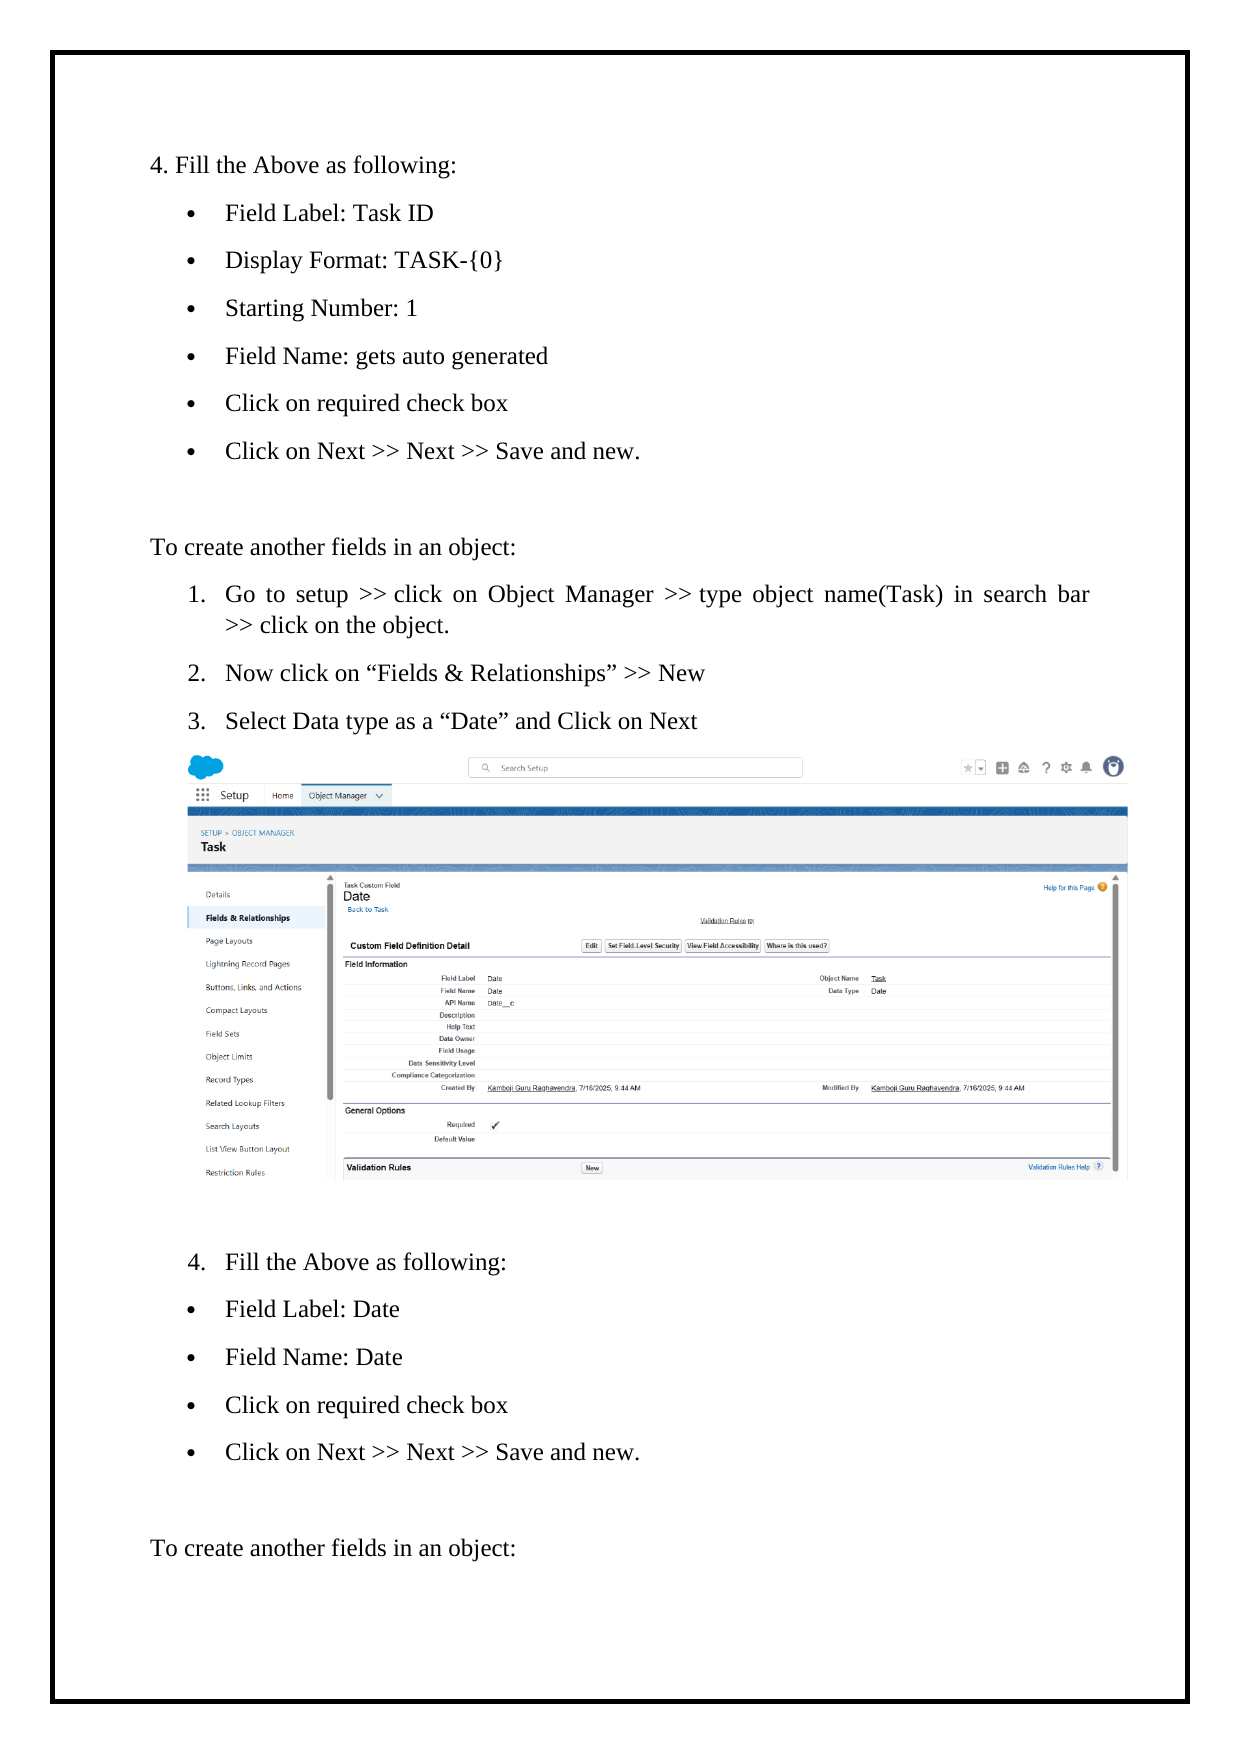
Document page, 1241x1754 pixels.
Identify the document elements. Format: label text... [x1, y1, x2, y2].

list Select Data type as a “Date” and Click on Next [187, 706, 1090, 734]
list Field Label: Task ID [187, 198, 1090, 226]
text 4. Fill the Above as following: [150, 150, 1090, 179]
list Click on required check box [187, 388, 1090, 417]
list Display Format: TASK-{0} [187, 245, 1090, 274]
list Click on Next >> Next >> Save and new. [187, 1437, 1090, 1466]
text To create another fields in an object: [150, 1533, 1090, 1562]
text To create another fields in an object: [150, 532, 1090, 560]
list Click on Next >> Next >> Save and new. [187, 436, 1090, 465]
list Fill the Above as following: [187, 1247, 1090, 1275]
list Now click on “Fields & Relationships” >> New [187, 658, 1090, 687]
list Field Name: Date [187, 1342, 1090, 1371]
list Starting Number: 1 [187, 293, 1090, 322]
list Click on required check box [187, 1390, 1090, 1418]
list Field Label: Date [187, 1294, 1090, 1323]
picture [187, 753, 1128, 1180]
list Go to setup >> click on Object Manager >> type object name(Task) in search bar >> click on the object. [187, 579, 1090, 639]
list Field Name: gets auto generated [187, 341, 1090, 369]
